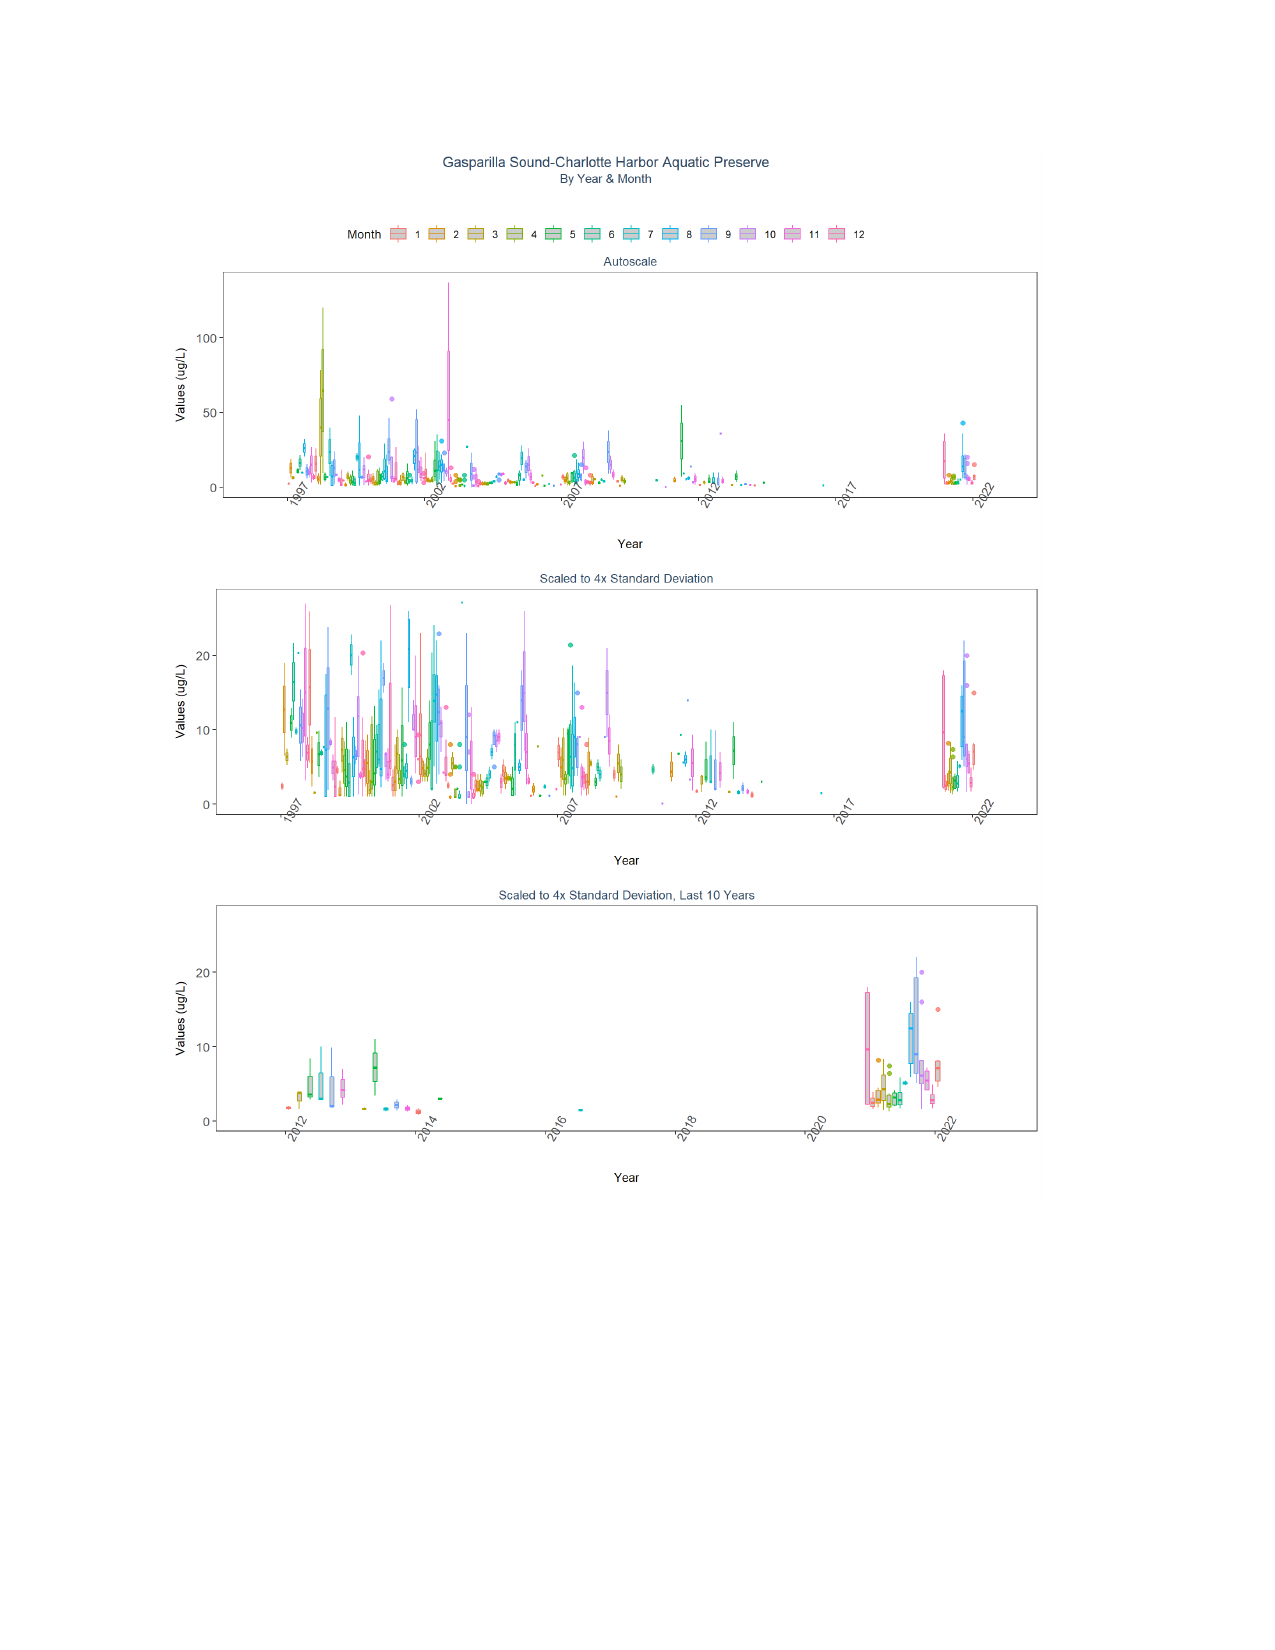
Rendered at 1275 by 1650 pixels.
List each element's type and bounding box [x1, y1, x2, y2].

picture [168, 150, 1044, 1200]
